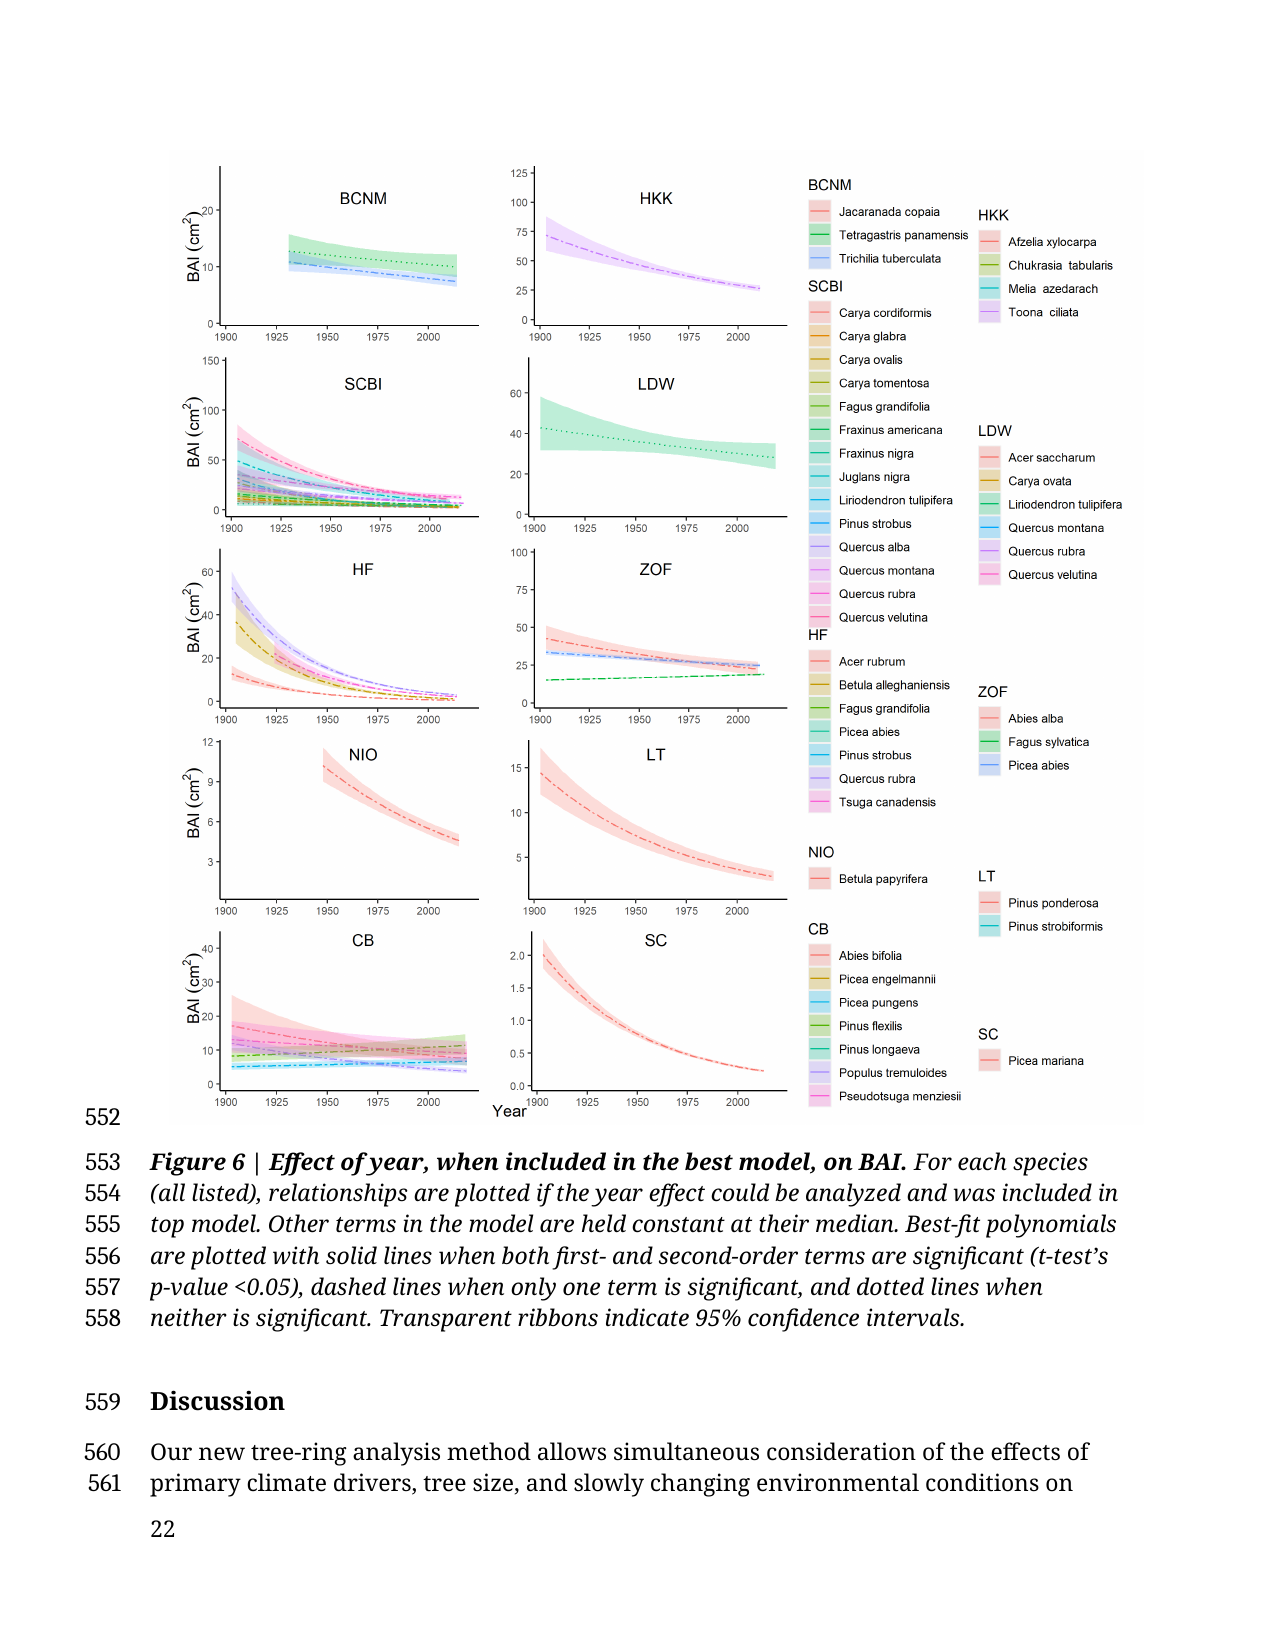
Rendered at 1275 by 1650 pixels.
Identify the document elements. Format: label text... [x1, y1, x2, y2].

text Figure 6 | Effect of year, when included in the best model, on BAI. For each species (all listed), relationships are plotted if the year effect could be analyzed and was included in top model. Other terms in the model are held constant at their median. Best-fit polynomials are plotted with solid lines when both first- and second-order terms are significant (t-test’s p-value <0.05), dashed lines when only one term is significant, and dotted lines when neither is significant. Transparent ribbons indicate 95% confidence intervals. [150, 1146, 1125, 1333]
picture [168, 150, 1144, 1125]
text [150, 1436, 1125, 1499]
subtitle Discussion [150, 1383, 1125, 1417]
